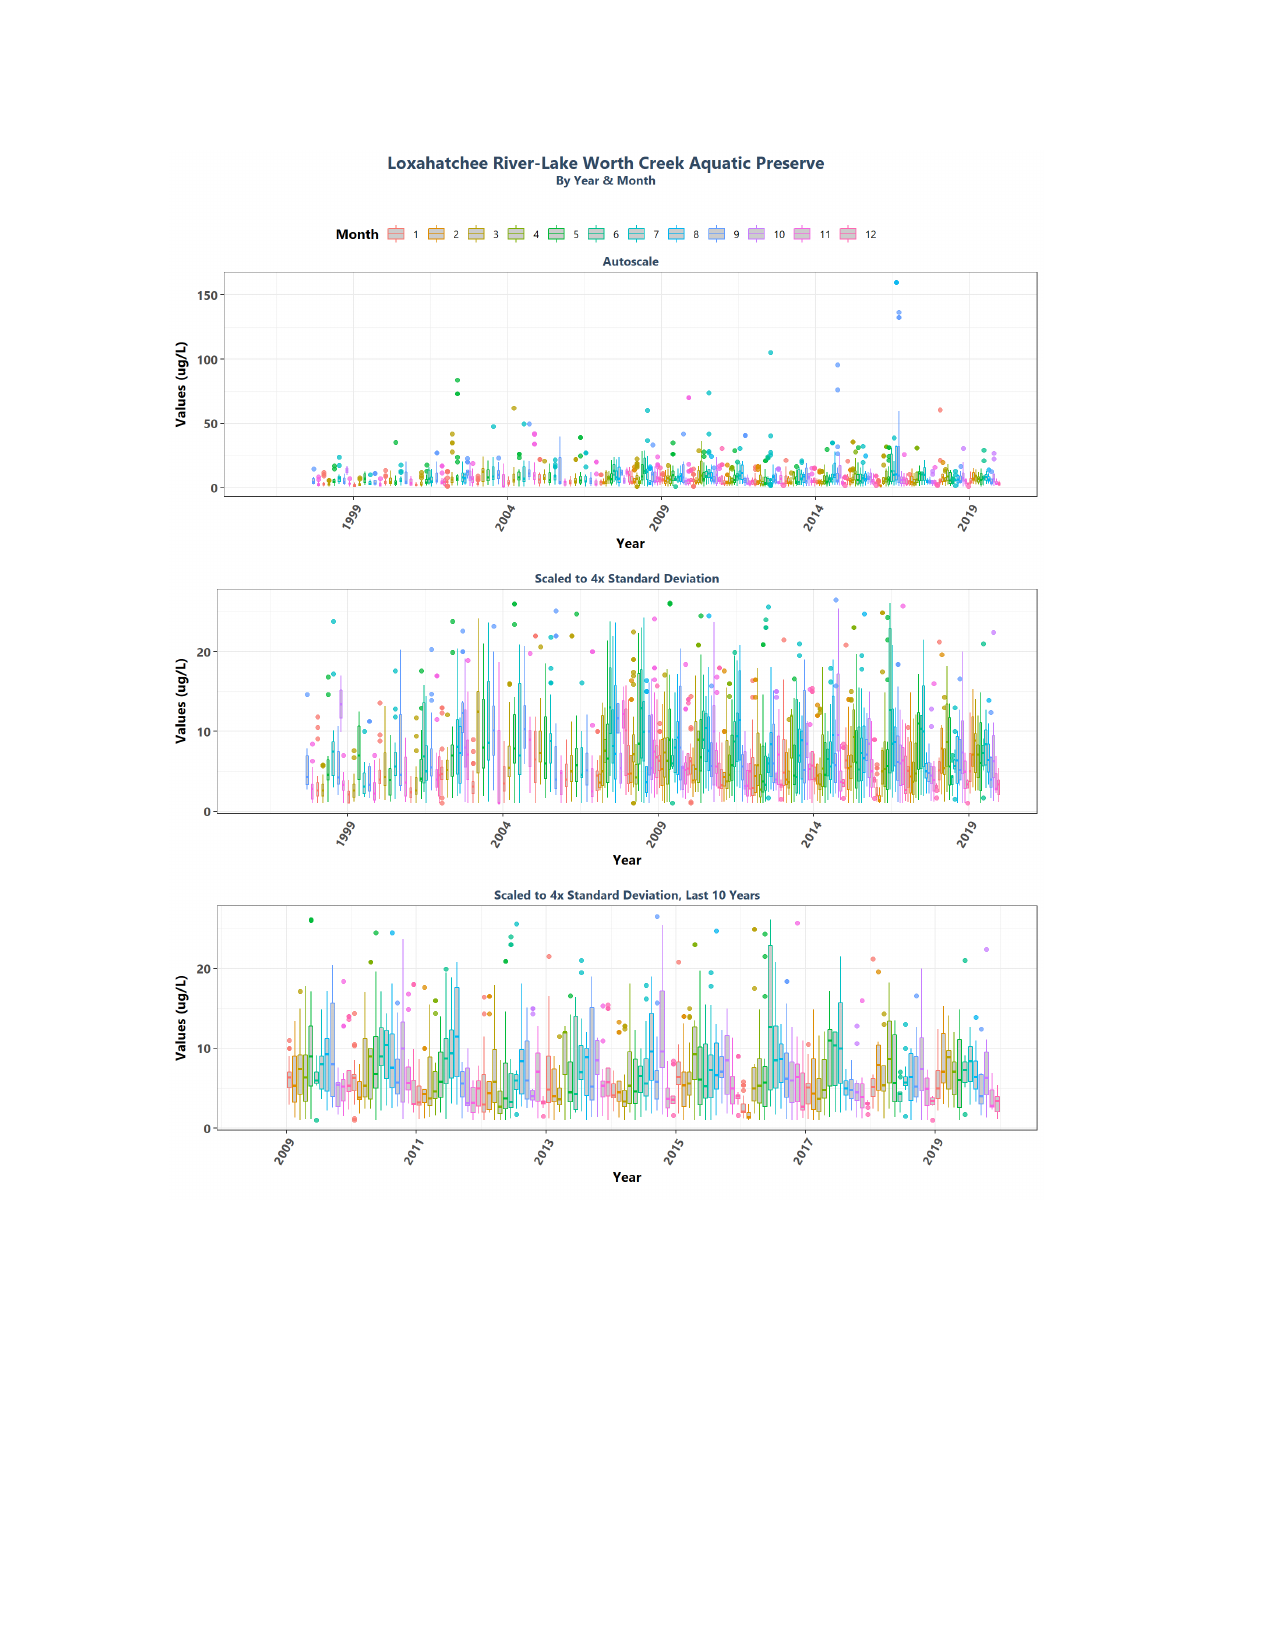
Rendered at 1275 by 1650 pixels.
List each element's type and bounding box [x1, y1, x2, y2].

picture [168, 150, 1044, 1200]
